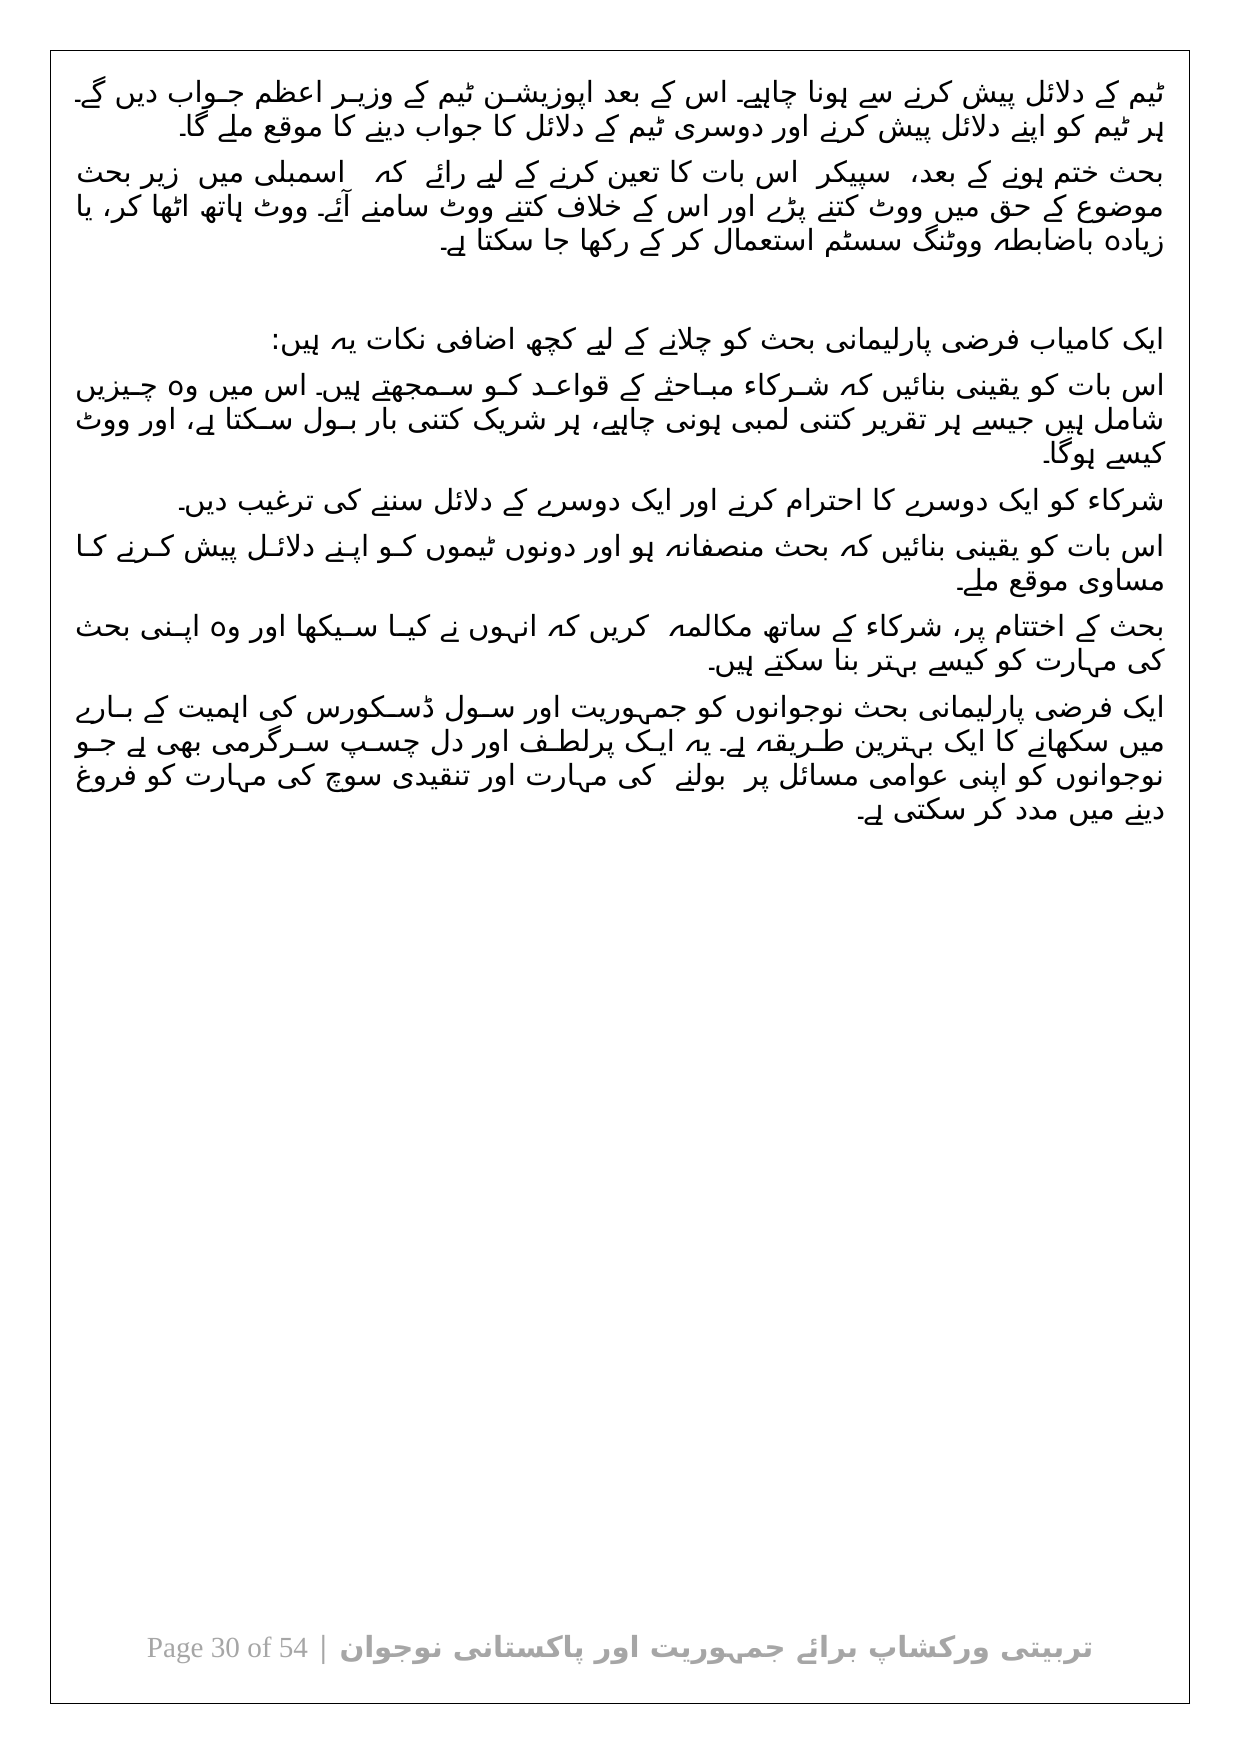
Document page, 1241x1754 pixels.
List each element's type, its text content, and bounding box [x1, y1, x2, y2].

text شرکاء کو ایک دوسرے کا احترام کرنے اور ایک دوسرے کے دلائل سننے کی ترغیب دیں۔ [75, 483, 1165, 517]
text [75, 75, 1165, 143]
text ایک کامیاب فرضی پارلیمانی بحث کو چلانے کے لیے کچھ اضافی نکات یہ ہیں: [75, 322, 1165, 356]
text اس بات کو یقینی بنائیں کہ شرکاء مباحثے کے قواعد کو سمجھتے ہیں۔ اس میں وہ چیزیں شامل ہیں جیسے ہر تقریر کتنی لمبی ہونی چاہیے، ہر شریک کتنی بار بول سکتا ہے، اور ووٹ کیسے ہوگا۔ [75, 368, 1165, 470]
text بحث ختم ہونے کے بعد، سپیکر اس بات کا تعین کرنے کے لیے رائے کہ اسمبلی میں زیر بحث موضوع کے حق میں ووٹ کتنے پڑے اور اس کے خلاف کتنے ووٹ سامنے آئے۔ ووٹ ہاتھ اٹھا کر، یا زیادہ باضابطہ ووٹنگ سسٹم استعمال کر کے رکھا جا سکتا ہے۔ [75, 155, 1165, 257]
text بحث کے اختتام پر، شرکاء کے ساتھ مکالمہ کریں کہ انہوں نے کیا سیکھا اور وہ اپنی بحث کی مہارت کو کیسے بہتر بنا سکتے ہیں۔ [75, 610, 1165, 678]
text ایک فرضی پارلیمانی بحث نوجوانوں کو جمہوریت اور سول ڈسکورس کی اہمیت کے بارے میں سکھانے کا ایک بہترین طریقہ ہے۔ یہ ایک پرلطف اور دل چسپ سرگرمی بھی ہے جو نوجوانوں کو اپنی عوامی مسائل پر بولنے کی مہارت اور تنقیدی سوچ کی مہارت کو فروغ دینے میں مدد کر سکتی ہے۔ [75, 690, 1165, 826]
text اس بات کو یقینی بنائیں کہ بحث منصفانہ ہو اور دونوں ٹیموں کو اپنے دلائل پیش کرنے کا مساوی موقع ملے۔ [75, 529, 1165, 597]
